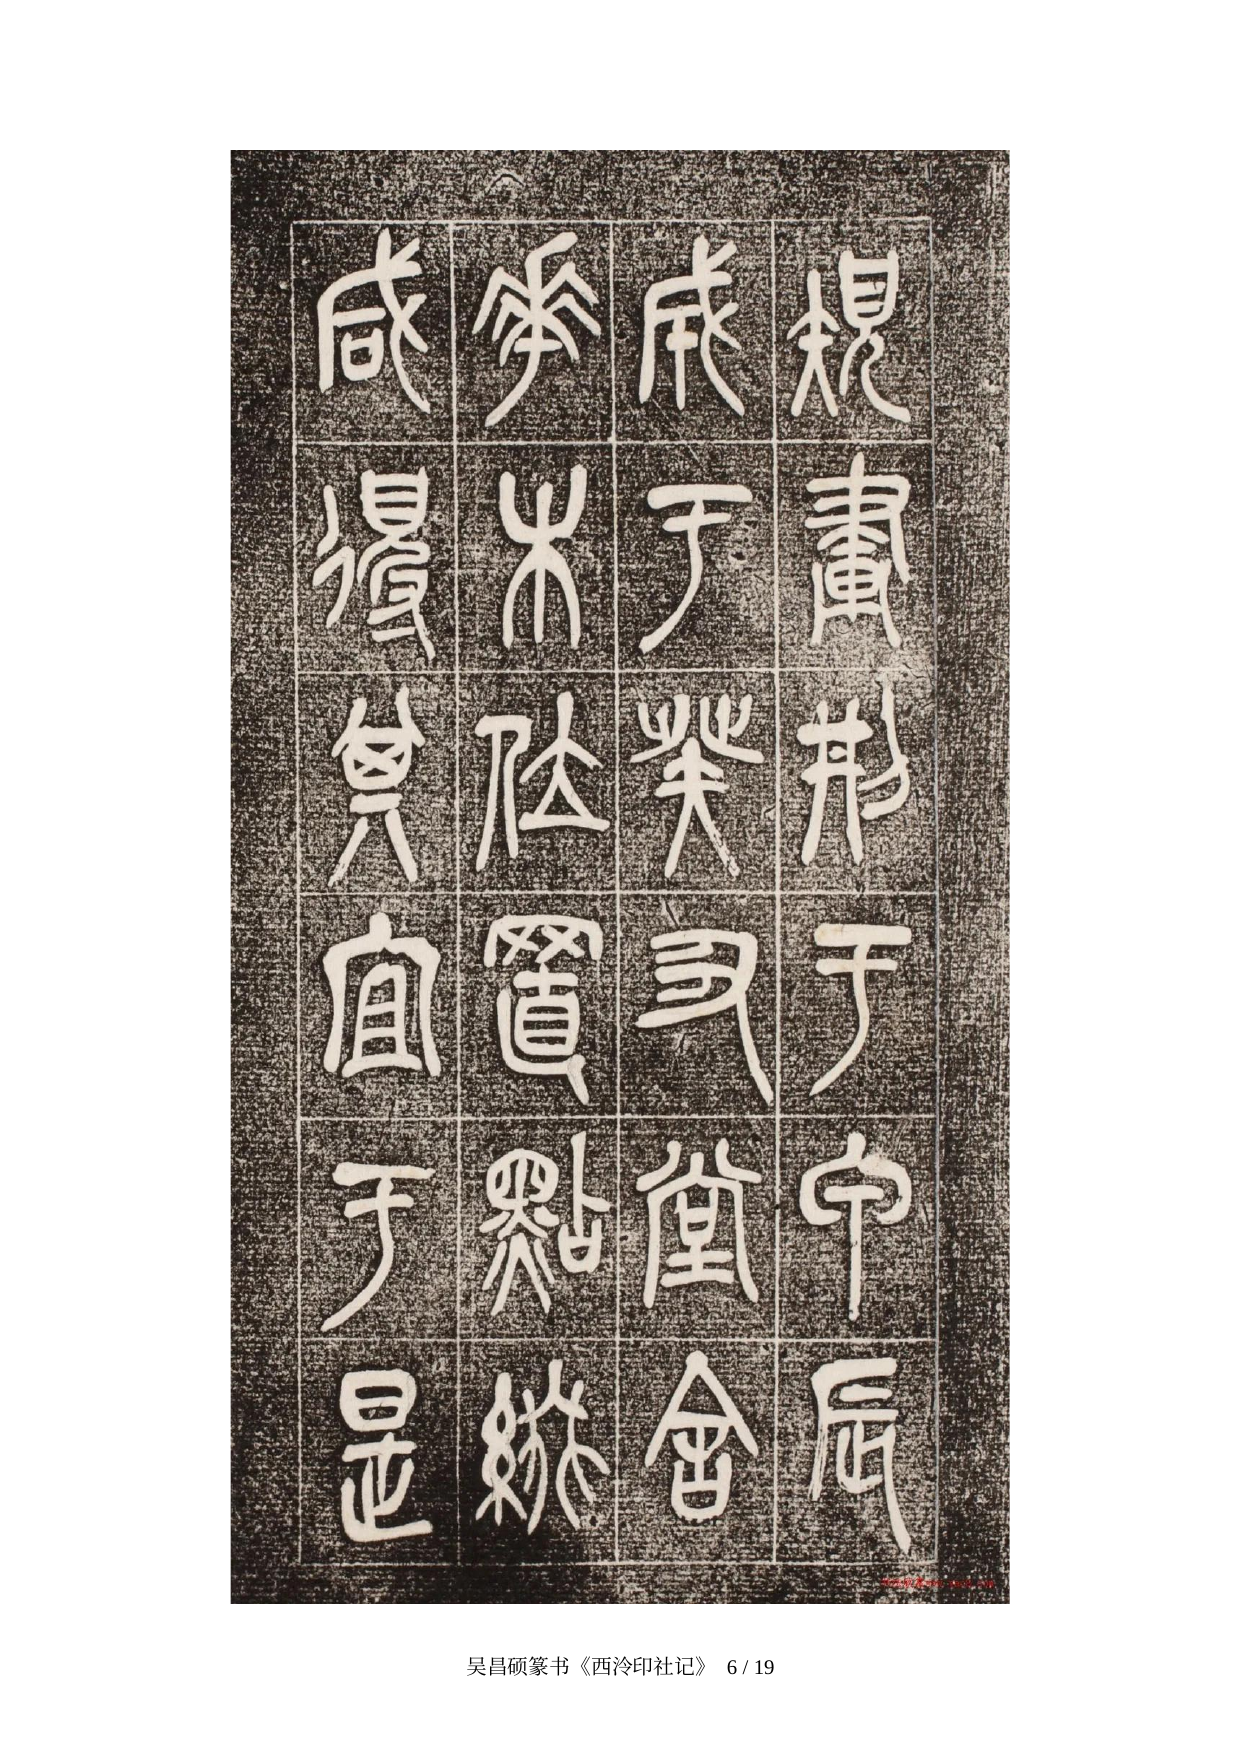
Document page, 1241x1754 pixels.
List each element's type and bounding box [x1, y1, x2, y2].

picture [230, 150, 1010, 1604]
